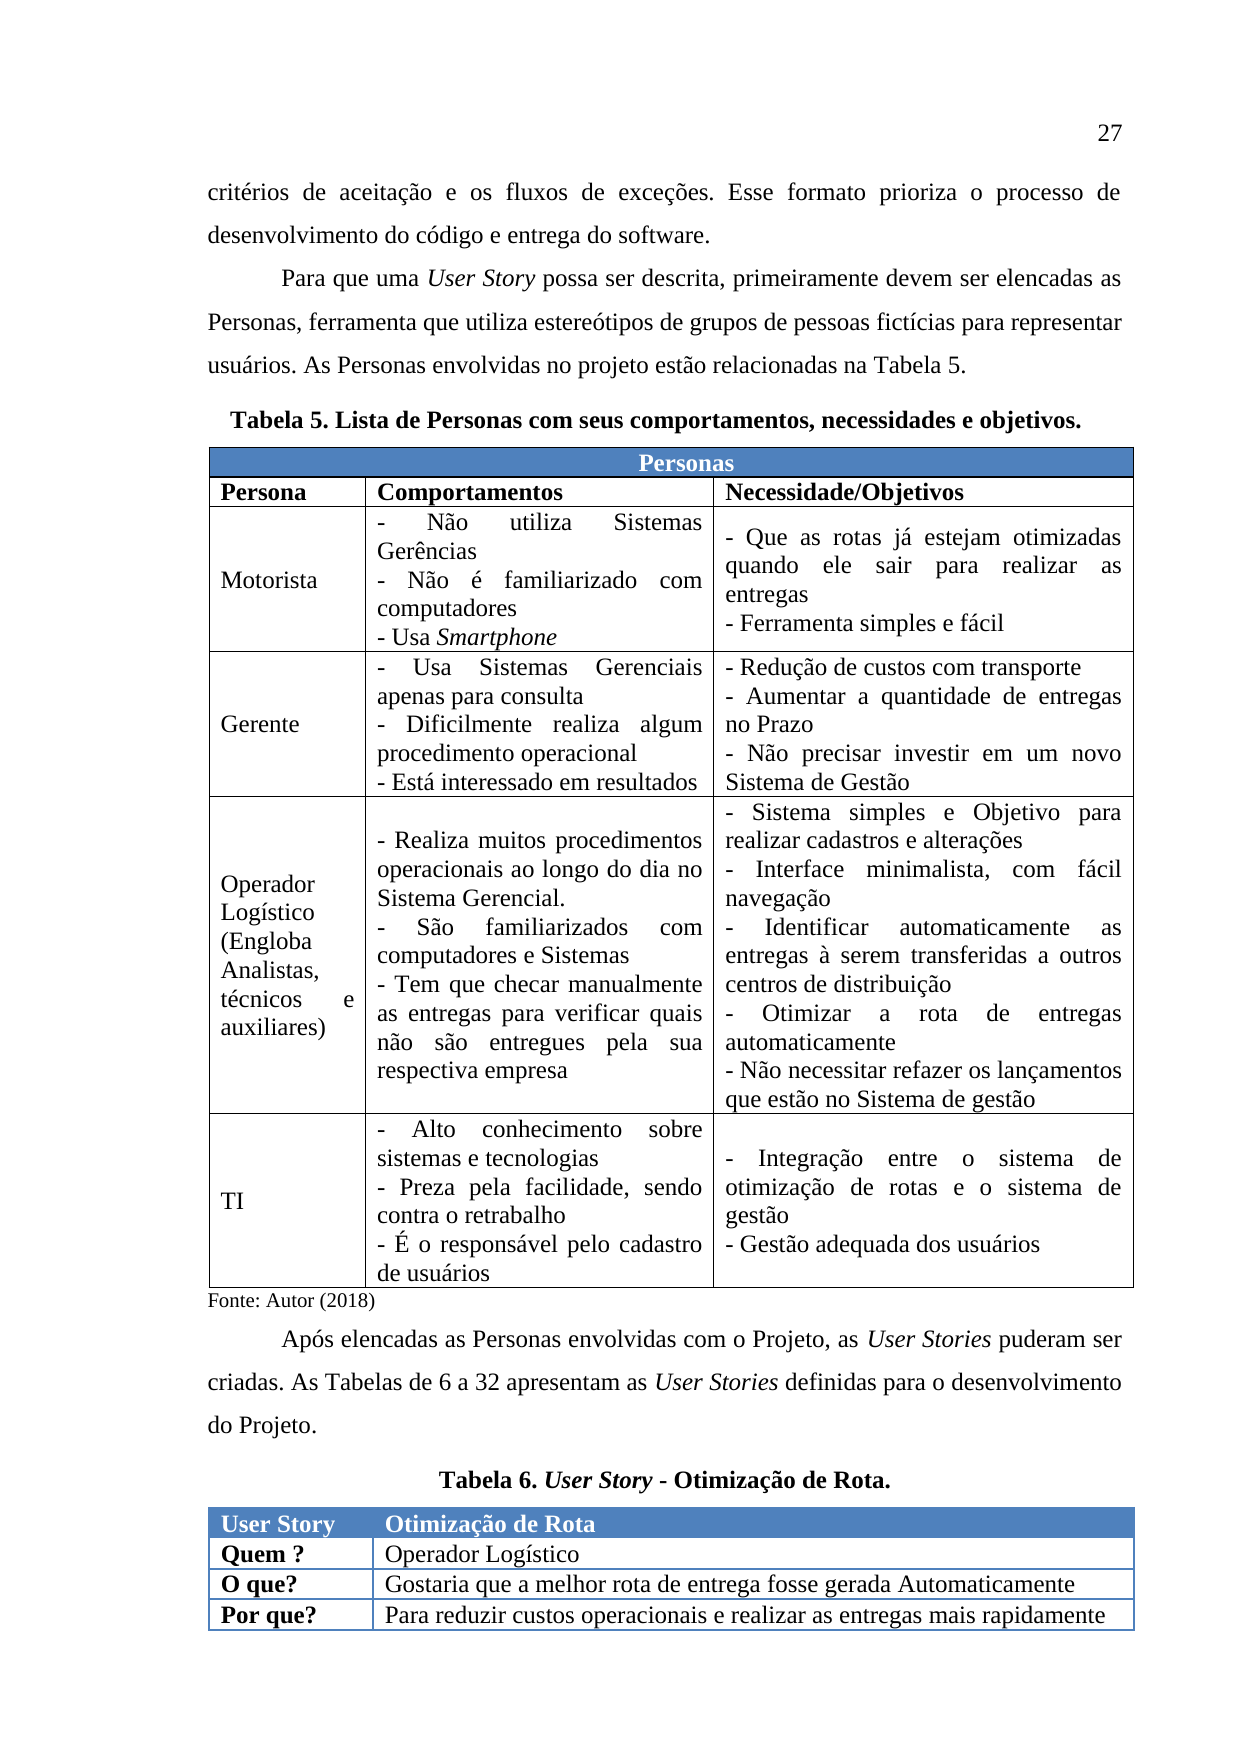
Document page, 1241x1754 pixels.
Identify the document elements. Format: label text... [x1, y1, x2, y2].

table_cell - Usa Sistemas Gerenciais apenas para consulta - Dificilmente realiza algum procedimento operacional - Está interessado em resultados [366, 652, 713, 796]
text Tabela 6. User Story - Otimização de Rota. [207, 1466, 1122, 1494]
table_cell TI [210, 1114, 365, 1287]
table_cell Necessidade/Objetivos [714, 478, 1133, 506]
table_cell Operador Logístico [374, 1539, 1133, 1567]
text Após elencadas as Personas envolvidas com o Projeto, as User Stories puderam ser criadas. As Tabelas de 6 a 32 apresentam as User Stories definidas para o desenvolvimento do Projeto. [207, 1324, 1122, 1439]
table_cell Persona [210, 478, 365, 506]
table_header Otimização de Rota [374, 1509, 1133, 1538]
table_cell Comportamentos [366, 478, 713, 506]
table_cell - Não utiliza Sistemas Gerências - Não é familiarizado com computadores - Usa Smartphone [366, 507, 713, 651]
table_cell - Que as rotas já estejam otimizadas quando ele sair para realizar as entregas - Ferramenta simples e fácil [714, 507, 1133, 651]
text Tabela 5. Lista de Personas com seus comportamentos, necessidades e objetivos. [190, 405, 1122, 434]
table_header User Story [210, 1509, 372, 1538]
table_cell O que? [210, 1570, 372, 1598]
text Para que uma User Story possa ser descrita, primeiramente devem ser elencadas as Personas, ferramenta que utiliza estereótipos de grupos de pessoas fictícias para representar usuários. As Personas envolvidas no projeto estão relacionadas na Tabela 5. [207, 263, 1122, 378]
table_cell Por que? [210, 1600, 372, 1629]
table_cell Para reduzir custos operacionais e realizar as entregas mais rapidamente [374, 1600, 1133, 1629]
table_cell Gostaria que a melhor rota de entrega fosse gerada Automaticamente [374, 1570, 1133, 1598]
table_cell - Alto conhecimento sobre sistemas e tecnologias - Preza pela facilidade, sendo contra o retrabalho - É o responsável pelo cadastro de usuários [366, 1114, 713, 1287]
table_cell - Realiza muitos procedimentos operacionais ao longo do dia no Sistema Gerencial. - São familiarizados com computadores e Sistemas - Tem que checar manualmente as entregas para verificar quais não são entregues pela sua respectiva empresa [366, 797, 713, 1113]
table_cell Motorista [210, 507, 365, 651]
text Fonte: Autor (2018) [207, 1288, 1122, 1312]
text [207, 177, 1122, 249]
table_cell Operador Logístico (Engloba Analistas, técnicos e auxiliares) [210, 797, 365, 1113]
table_cell - Sistema simples e Objetivo para realizar cadastros e alterações - Interface minimalista, com fácil navegação - Identificar automaticamente as entregas à serem transferidas a outros centros de distribuição - Otimizar a rota de entregas automaticamente - Não necessitar refazer os lançamentos que estão no Sistema de gestão [714, 797, 1133, 1113]
table_cell - Integração entre o sistema de otimização de rotas e o sistema de gestão - Gestão adequada dos usuários [714, 1114, 1133, 1287]
table_cell Gerente [210, 652, 365, 796]
table_cell - Redução de custos com transporte - Aumentar a quantidade de entregas no Prazo - Não precisar investir em um novo Sistema de Gestão [714, 652, 1133, 796]
table_cell Quem ? [210, 1539, 372, 1567]
table_header Personas [210, 448, 1133, 476]
